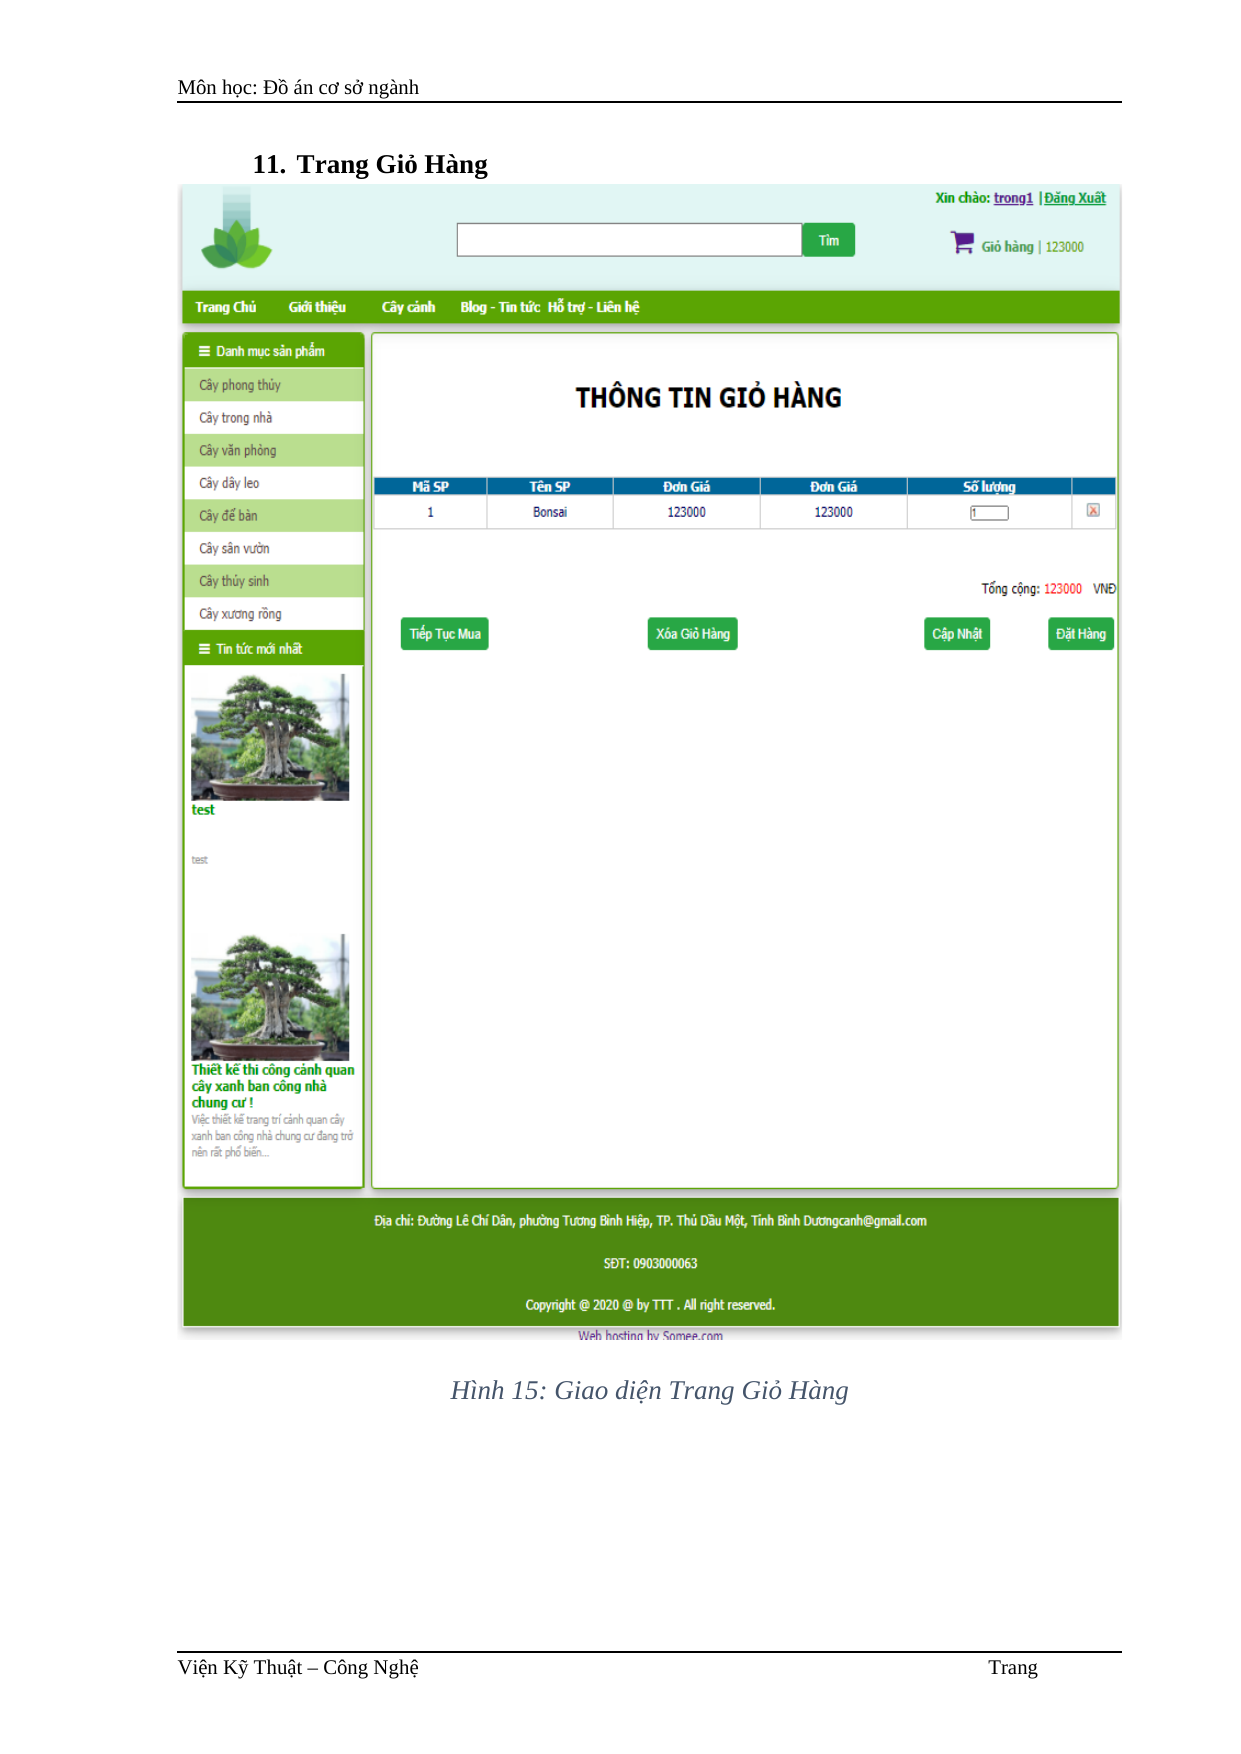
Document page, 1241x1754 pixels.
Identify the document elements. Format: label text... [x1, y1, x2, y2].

picture [177, 184, 1123, 1340]
subtitle Trang Giỏ Hàng [252, 148, 1122, 179]
text Hình 15: Giao diện Trang Giỏ Hàng [177, 1374, 1122, 1406]
